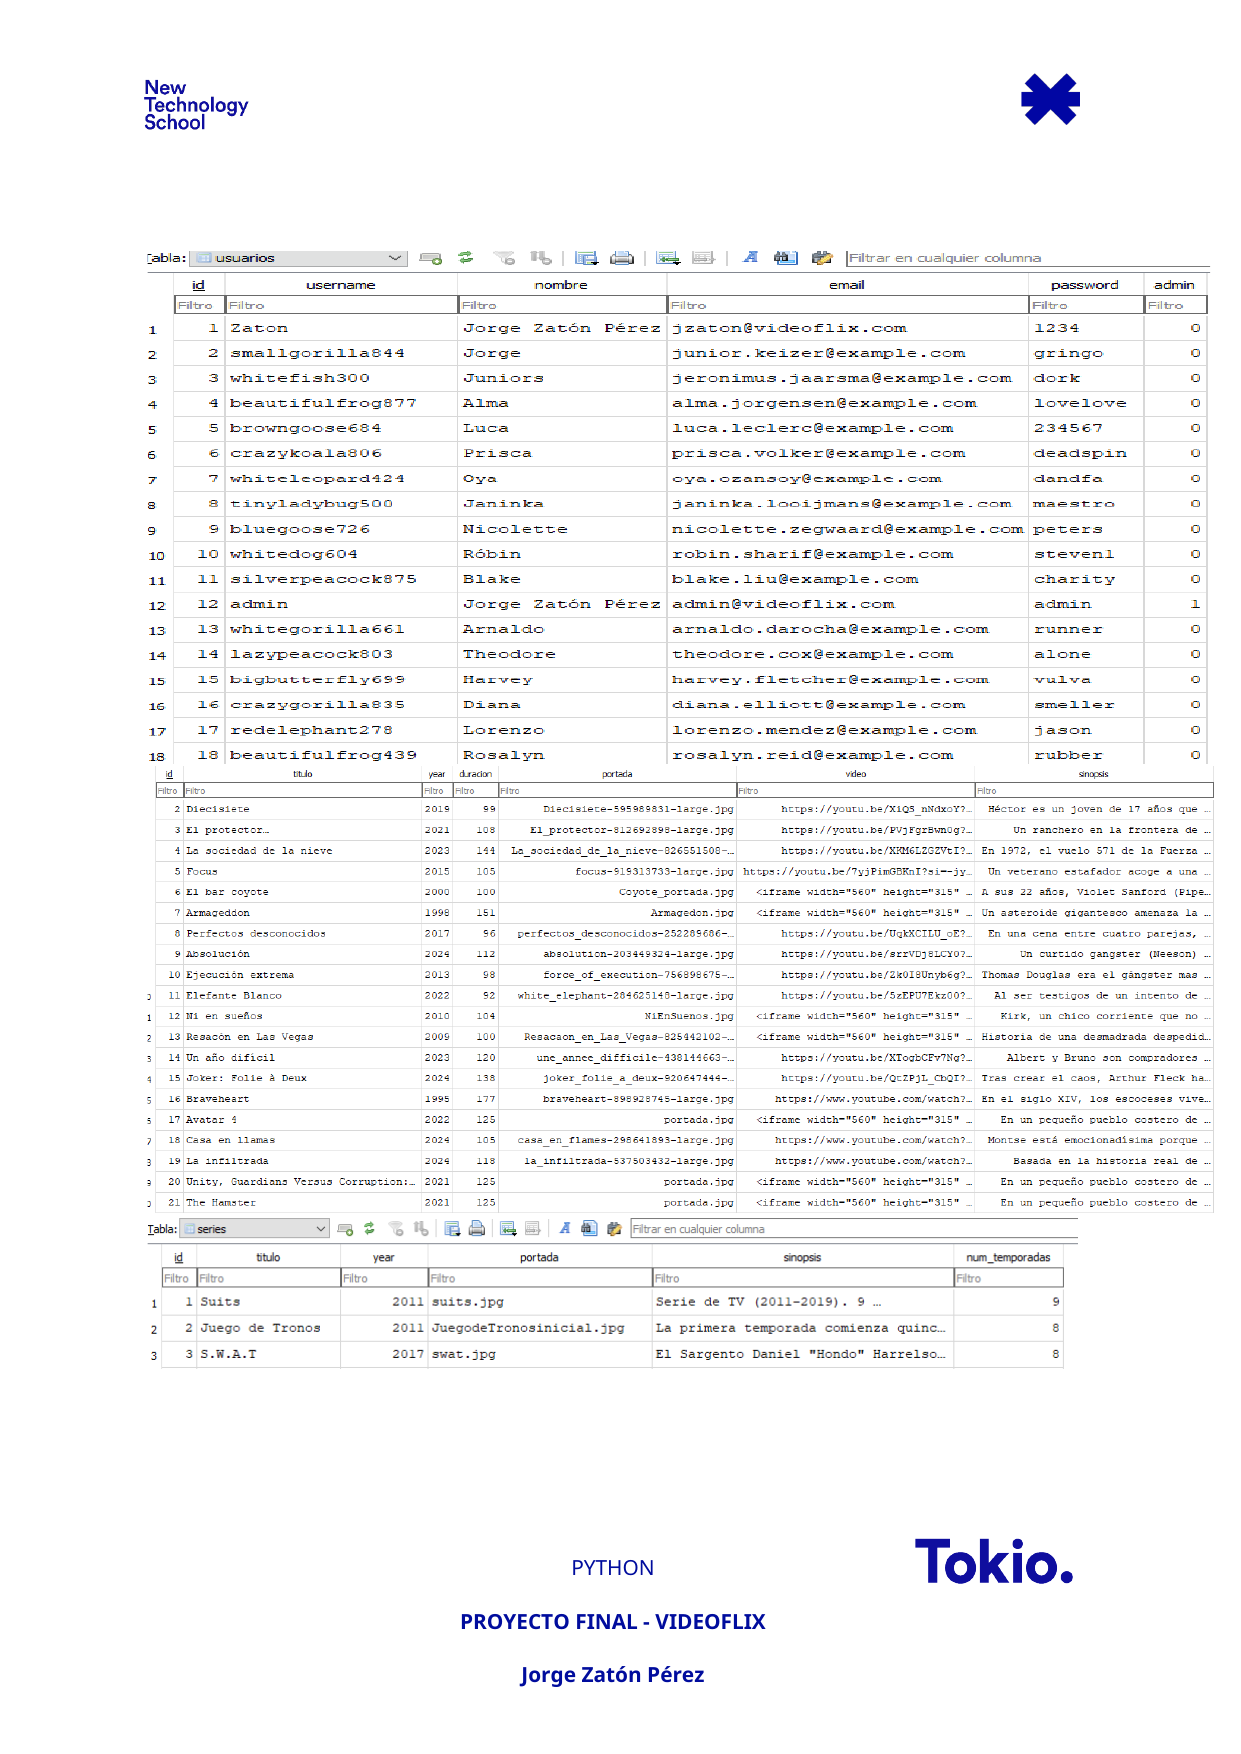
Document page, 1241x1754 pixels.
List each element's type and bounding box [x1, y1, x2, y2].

picture [147, 766, 1234, 1213]
picture [147, 1215, 1078, 1369]
picture [147, 251, 1211, 764]
picture [139, 74, 253, 134]
picture [1022, 74, 1080, 125]
picture [908, 1516, 1078, 1605]
